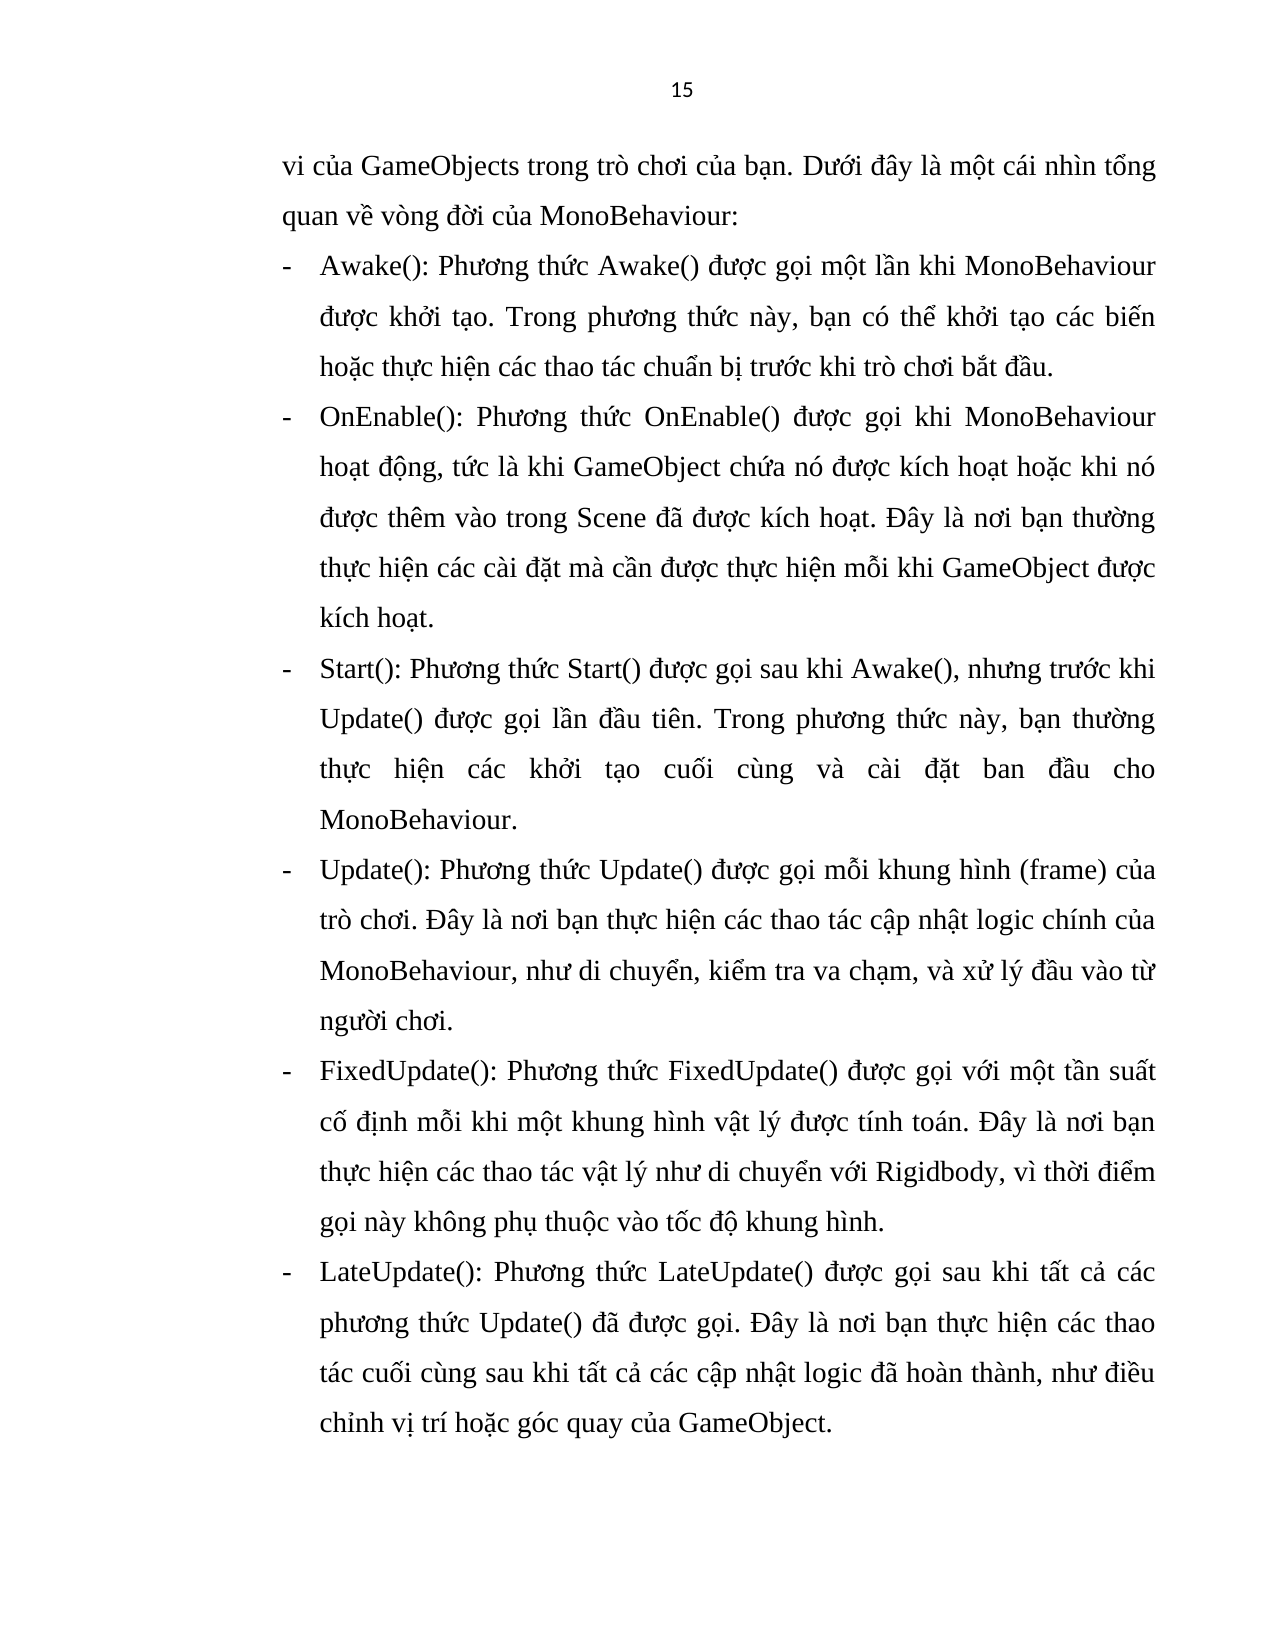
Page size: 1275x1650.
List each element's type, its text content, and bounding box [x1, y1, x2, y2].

list OnEnable(): Phương thức OnEnable() được gọi khi MonoBehaviour hoạt động, tức là khi GameObject chứa nó được kích hoạt hoặc khi nó được thêm vào trong Scene đã được kích hoạt. Đây là nơi bạn thường thực hiện các cài đặt mà cần được thực hiện mỗi khi GameObject được kích hoạt. [282, 399, 1157, 634]
list Awake(): Phương thức Awake() được gọi một lần khi MonoBehaviour được khởi tạo. Trong phương thức này, bạn có thể khởi tạo các biến hoặc thực hiện các thao tác chuẩn bị trước khi trò chơi bắt đầu. [282, 248, 1157, 382]
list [282, 148, 1157, 232]
list LateUpdate(): Phương thức LateUpdate() được gọi sau khi tất cả các phương thức Update() đã được gọi. Đây là nơi bạn thực hiện các thao tác cuối cùng sau khi tất cả các cập nhật logic đã hoàn thành, như điều chỉnh vị trí hoặc góc quay của GameObject. [282, 1254, 1157, 1439]
list FixedUpdate(): Phương thức FixedUpdate() được gọi với một tần suất cố định mỗi khi một khung hình vật lý được tính toán. Đây là nơi bạn thực hiện các thao tác vật lý như di chuyển với Rigidbody, vì thời điểm gọi này không phụ thuộc vào tốc độ khung hình. [282, 1053, 1157, 1238]
list Update(): Phương thức Update() được gọi mỗi khung hình (frame) của trò chơi. Đây là nơi bạn thực hiện các thao tác cập nhật logic chính của MonoBehaviour, như di chuyển, kiểm tra va chạm, và xử lý đầu vào từ người chơi. [282, 852, 1157, 1037]
list Start(): Phương thức Start() được gọi sau khi Awake(), nhưng trước khi Update() được gọi lần đầu tiên. Trong phương thức này, bạn thường thực hiện các khởi tạo cuối cùng và cài đặt ban đầu cho MonoBehaviour. [282, 651, 1157, 835]
